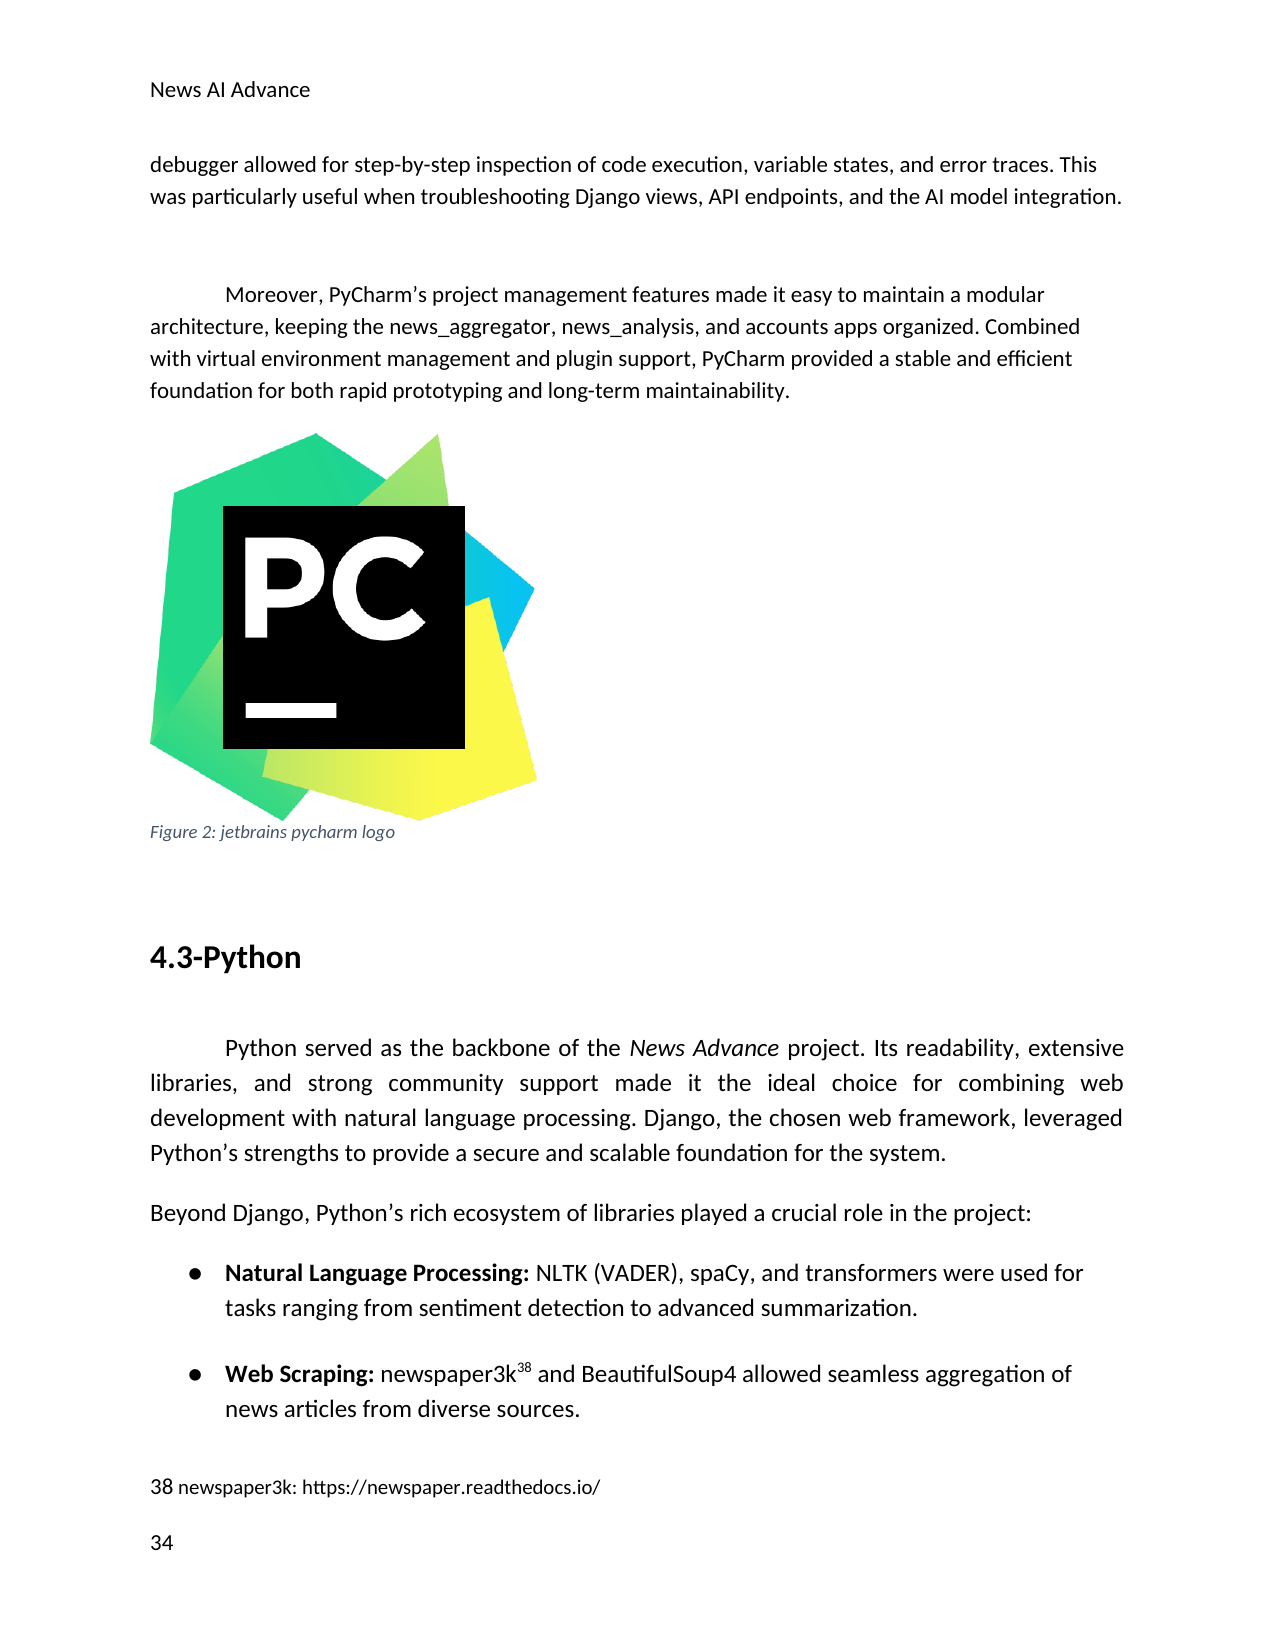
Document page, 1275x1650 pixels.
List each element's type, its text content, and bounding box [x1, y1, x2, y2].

text Figure 2: jetbrains pycharm logo [150, 820, 1125, 843]
list Natural Language Processing: NLTK (VADER), spaCy, and transformers were used for tasks ranging from sentiment detection to advanced summarization. [187, 1257, 1125, 1354]
text Moreover, PyCharm’s project management features made it easy to maintain a modular architecture, keeping the news_aggregator, news_analysis, and accounts apps organized. Combined with virtual environment management and plugin support, PyCharm provided a stable and efficient foundation for both rapid prototyping and long-term maintainability. [150, 280, 1125, 404]
text Beyond Django, Python’s rich ecosystem of libraries played a crucial role in the project: [150, 1197, 1125, 1227]
list Web Scraping: newspaper3k and BeautifulSoup4 allowed seamless aggregation of news articles from diverse sources. [187, 1358, 1125, 1456]
subtitle 4.3-Python [150, 936, 1125, 976]
picture [150, 433, 537, 821]
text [150, 150, 1125, 210]
text Python served as the backbone of the News Advance project. Its readability, extensive libraries, and strong community support made it the ideal choice for combining web development with natural language processing. Django, the chosen web framework, leveraged Python’s strengths to provide a secure and scalable foundation for the system. [150, 1032, 1125, 1167]
